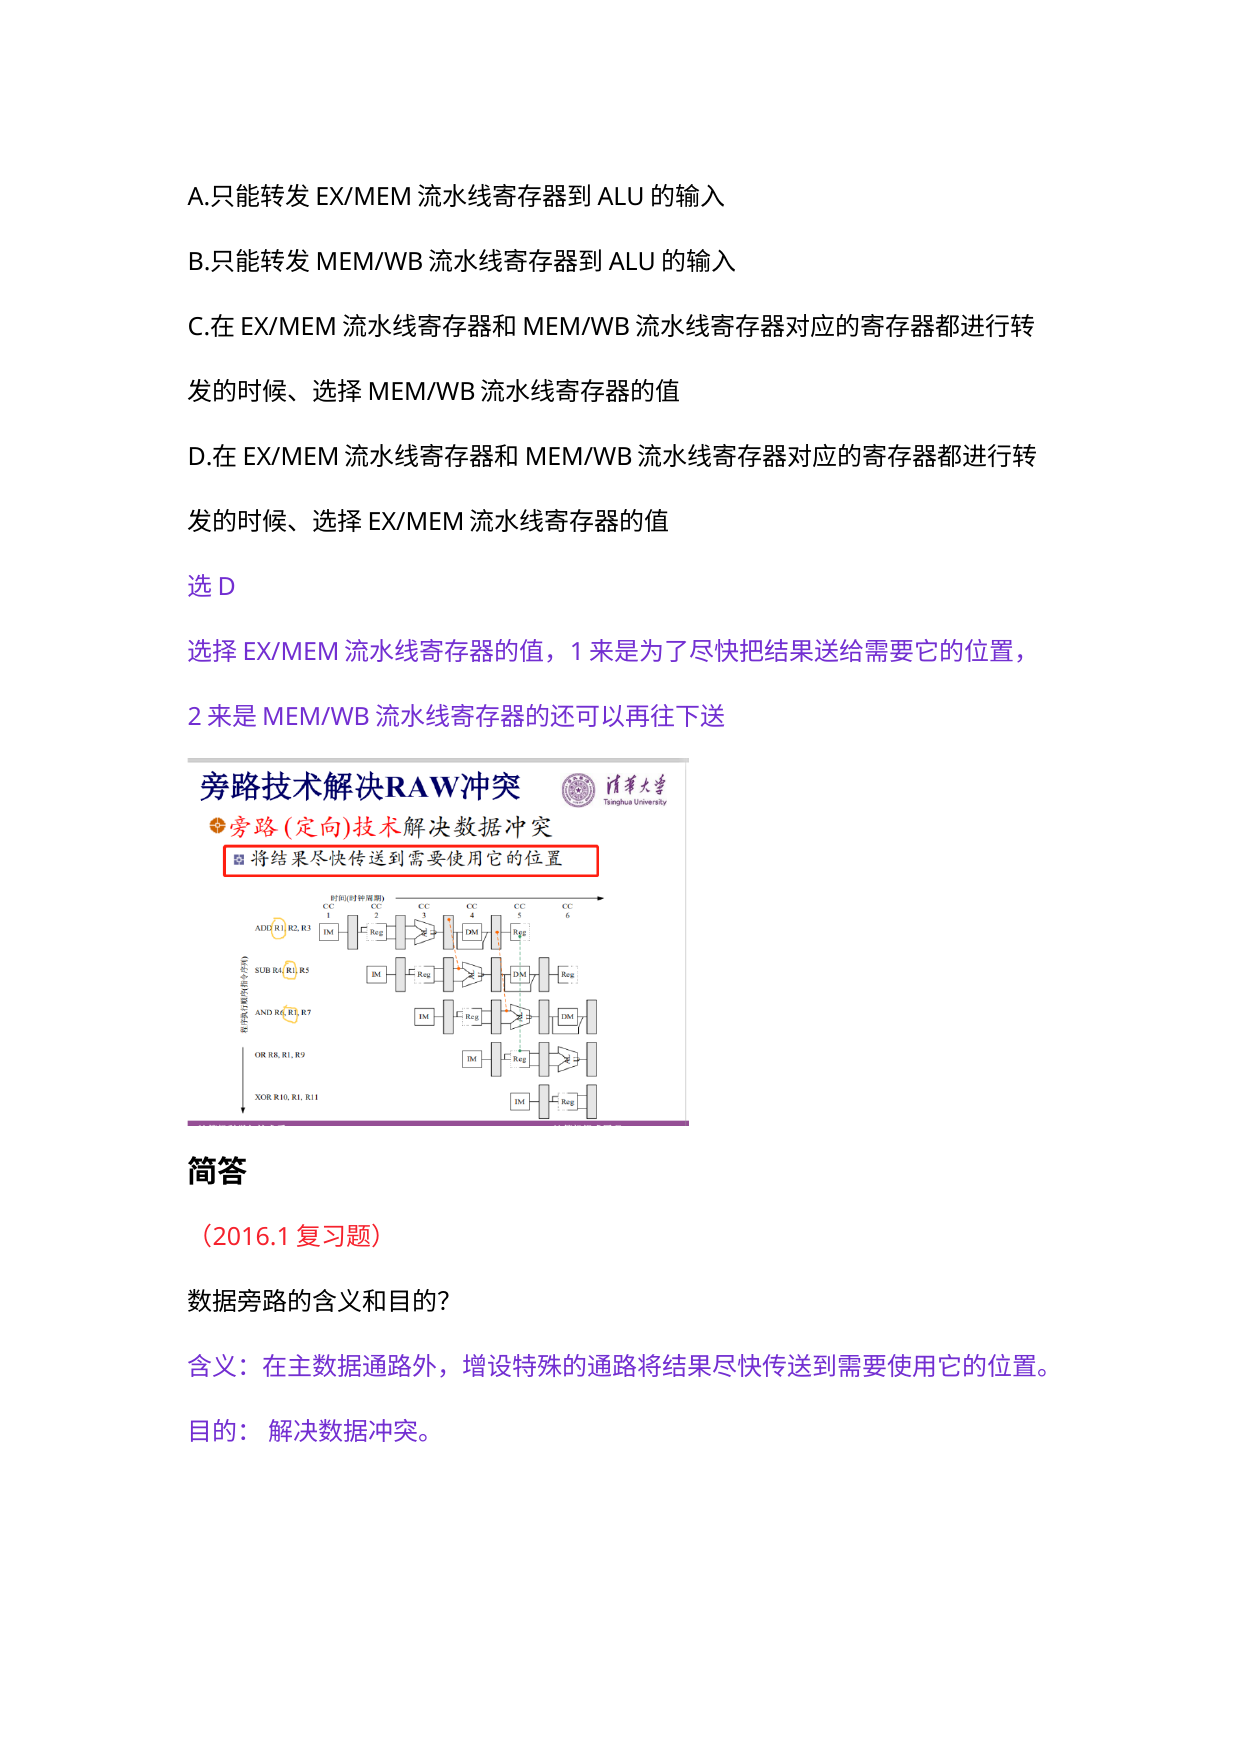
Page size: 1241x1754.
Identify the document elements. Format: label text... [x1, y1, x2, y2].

text 数据旁路的含义和目的？ [187, 1267, 1053, 1332]
text C.在EX/MEM流水线寄存器和MEM/WB流水线寄存器对应的寄存器都进行转发的时候、选择MEM/WB流水线寄存器的值 [187, 292, 1053, 422]
text 含义：在主数据通路外，增设特殊的通路将结果尽快传送到需要使用它的位置。 [187, 1332, 1053, 1397]
text 目的： 解决数据冲突。 [187, 1397, 1053, 1462]
text D.在EX/MEM流水线寄存器和MEM/WB流水线寄存器对应的寄存器都进行转发的时候、选择EX/MEM流水线寄存器的值 [187, 422, 1053, 552]
picture [187, 758, 689, 1126]
text B.只能转发MEM/WB流水线寄存器到ALU的输入 [187, 227, 1053, 292]
text 选D [187, 552, 1053, 617]
text 简答 [187, 1137, 1053, 1202]
text 选择EX/MEM流水线寄存器的值，1来是为了尽快把结果送给需要它的位置，2来是MEM/WB流水线寄存器的还可以再往下送 [187, 617, 1053, 747]
text （2016.1复习题） [187, 1202, 1053, 1267]
text A.只能转发EX/MEM流水线寄存器到ALU的输入 [187, 162, 1053, 227]
